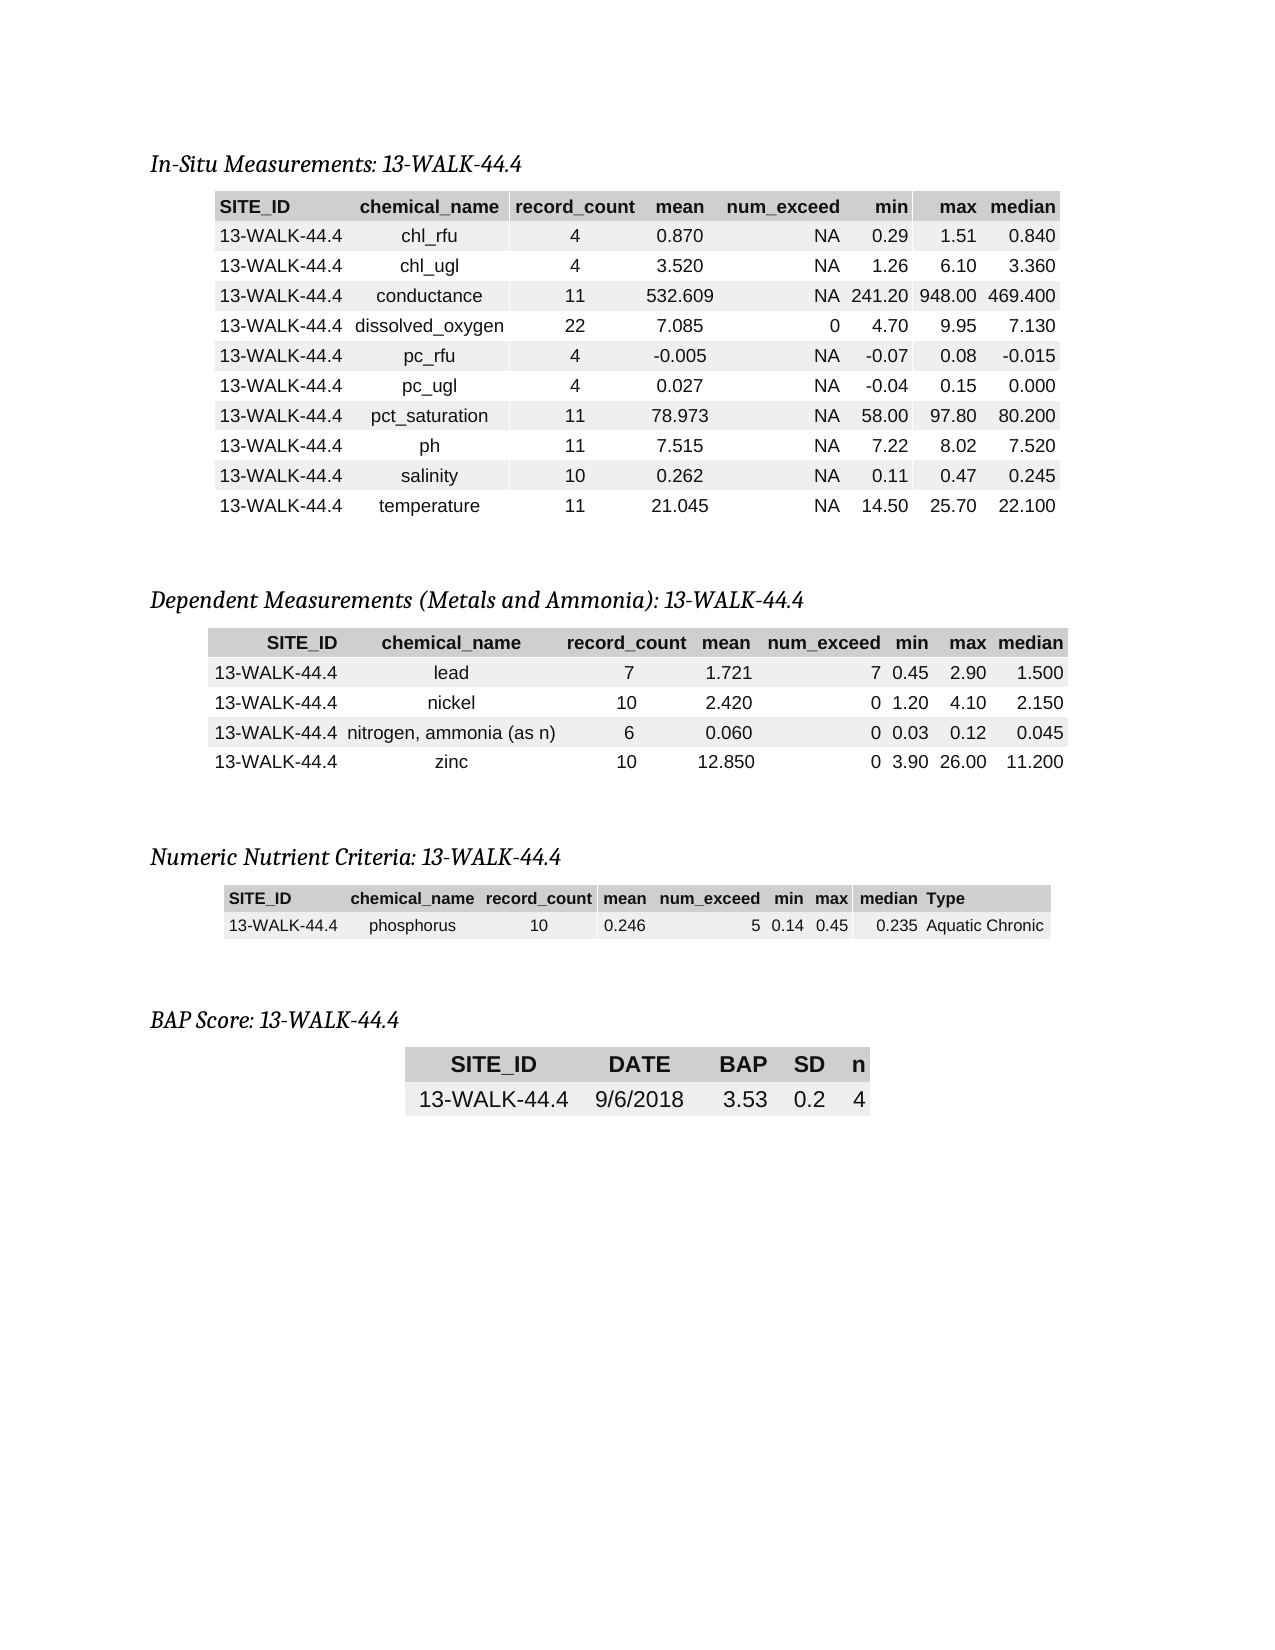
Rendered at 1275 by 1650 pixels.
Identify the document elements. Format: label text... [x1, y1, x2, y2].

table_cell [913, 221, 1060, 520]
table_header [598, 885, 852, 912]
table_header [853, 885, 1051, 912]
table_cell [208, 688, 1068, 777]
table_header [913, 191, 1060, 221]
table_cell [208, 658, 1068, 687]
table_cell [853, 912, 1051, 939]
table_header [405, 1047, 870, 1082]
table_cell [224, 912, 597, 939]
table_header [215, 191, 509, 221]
text Dependent Measurements (Metals and Ammonia): 13-WALK-44.4 [150, 586, 1125, 615]
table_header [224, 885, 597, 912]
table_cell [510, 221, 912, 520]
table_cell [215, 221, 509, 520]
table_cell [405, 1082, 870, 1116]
text Numeric Nutrient Criteria: 13-WALK-44.4 [150, 843, 1125, 872]
text In-Situ Measurements: 13-WALK-44.4 [150, 150, 1125, 179]
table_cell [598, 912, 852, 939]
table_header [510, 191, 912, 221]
text BAP Score: 13-WALK-44.4 [150, 1006, 1125, 1034]
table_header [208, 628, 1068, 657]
